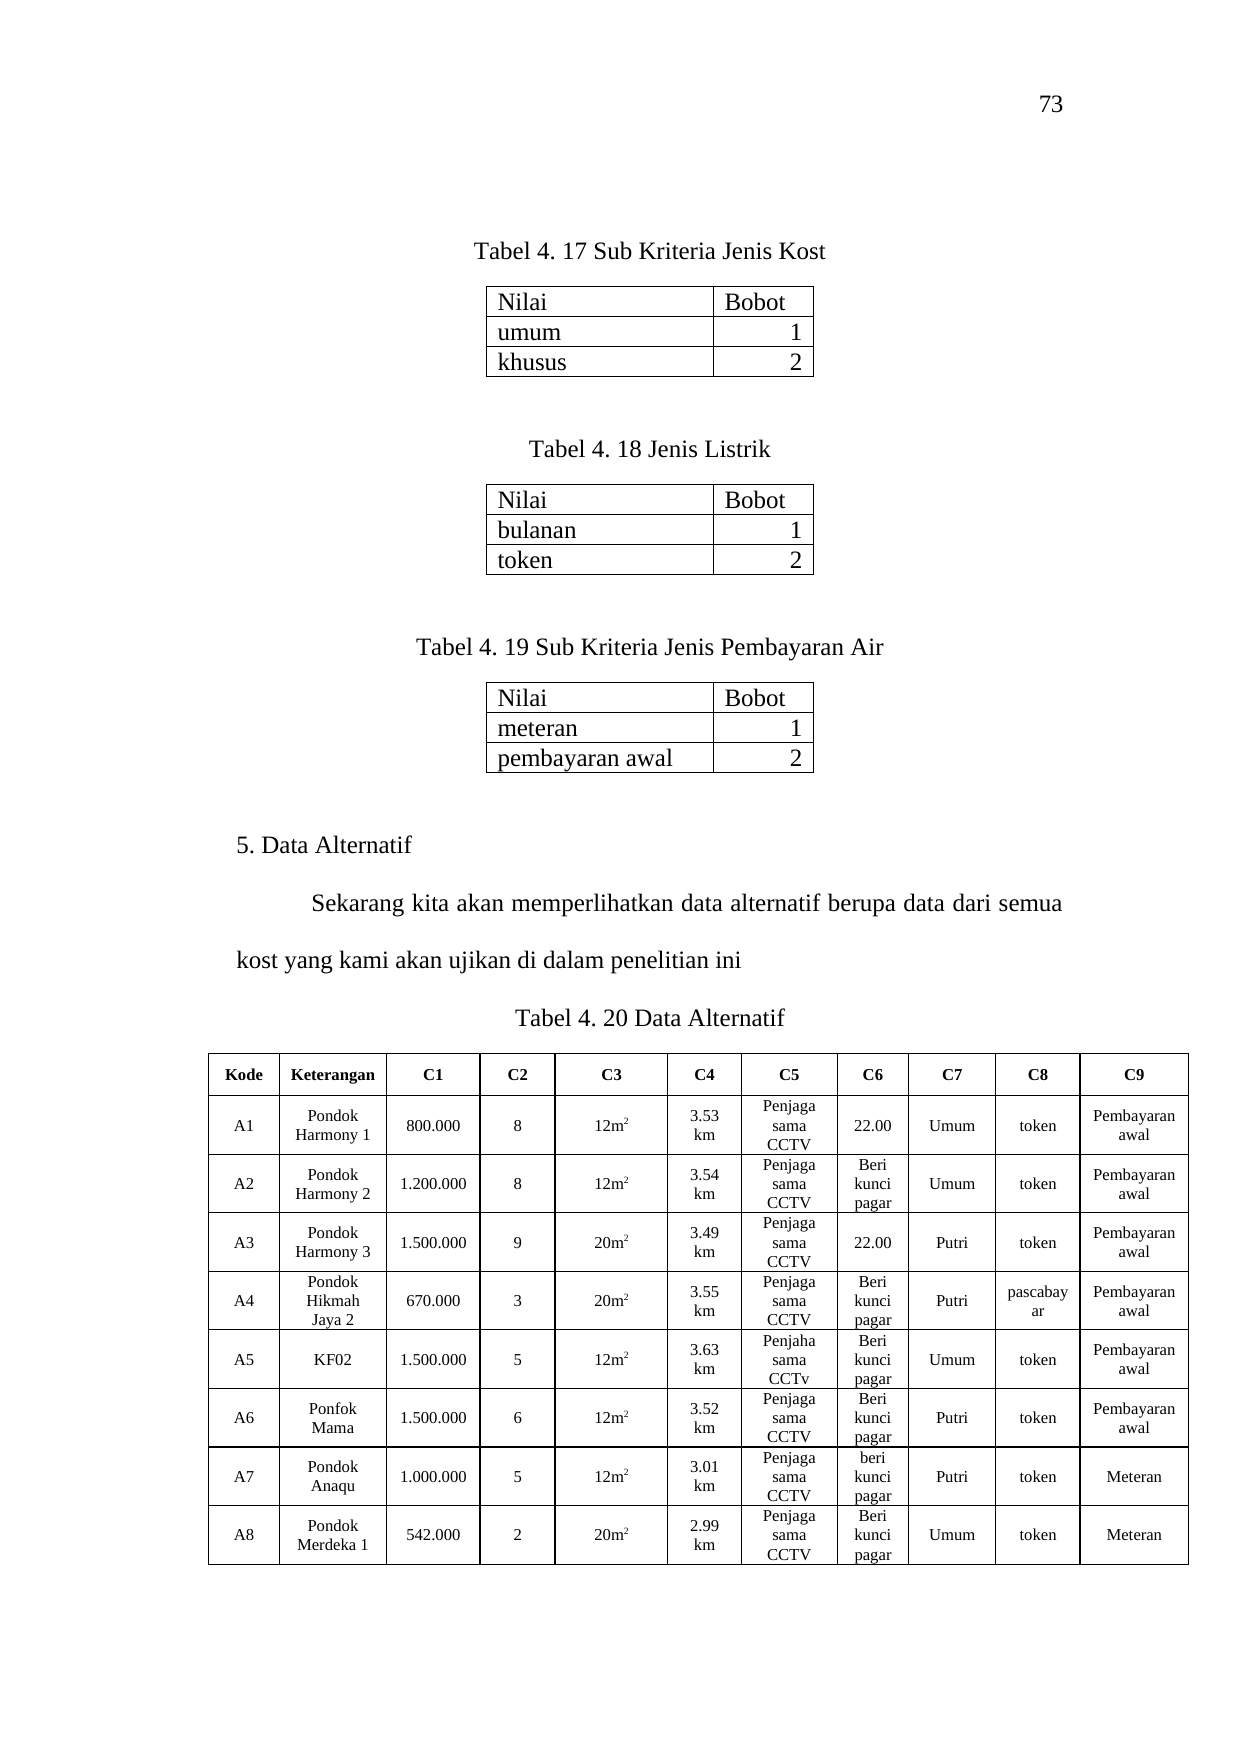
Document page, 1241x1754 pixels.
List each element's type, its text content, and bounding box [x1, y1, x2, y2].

table_header Nilai [487, 485, 713, 514]
table_header C7 [909, 1054, 995, 1095]
table_cell Putri [909, 1213, 995, 1271]
table_cell 12m2 [556, 1448, 667, 1505]
table_cell 3.01 km [668, 1448, 741, 1505]
table_header C1 [387, 1054, 479, 1095]
table_cell 5 [481, 1330, 554, 1388]
text Sekarang kita akan memperlihatkan data alternatif berupa data dari semua kost yang kami akan ujikan di dalam penelitian ini [236, 888, 1063, 974]
table_cell Penjaga sama CCTV [742, 1448, 837, 1505]
table_cell 2 [714, 743, 813, 772]
table_cell 3.49 km [668, 1213, 741, 1271]
table_cell Umum [909, 1155, 995, 1212]
table_cell token [996, 1506, 1079, 1563]
table_cell Beri kunci pagar [838, 1506, 908, 1563]
text Tabel 4. 18 Jenis Listrik [236, 434, 1063, 463]
table_cell A5 [209, 1330, 279, 1388]
table_cell Pembayaran awal [1081, 1272, 1188, 1329]
table_cell KF02 [280, 1330, 386, 1388]
table_cell 22.00 [838, 1096, 908, 1154]
table_cell pascabayar [996, 1272, 1079, 1329]
table_cell Penjaha sama CCTv [742, 1330, 837, 1388]
table_cell beri kunci pagar [838, 1448, 908, 1505]
table_cell 3.63 km [668, 1330, 741, 1388]
table_cell Pondok Harmony 2 [280, 1155, 386, 1212]
table_cell Umum [909, 1506, 995, 1563]
table_cell 3.52 km [668, 1389, 741, 1446]
table_cell Penjaga sama CCTV [742, 1155, 837, 1212]
table_cell 22.00 [838, 1213, 908, 1271]
table_cell 20m2 [556, 1506, 667, 1563]
table_cell 1 [714, 515, 813, 544]
table_cell Putri [909, 1272, 995, 1329]
table_cell Pondok Harmony 3 [280, 1213, 386, 1271]
table_header C9 [1081, 1054, 1188, 1095]
table_cell token [996, 1389, 1079, 1446]
table_cell token [996, 1155, 1079, 1212]
table_cell 6 [481, 1389, 554, 1446]
table_cell 1 [714, 317, 813, 346]
table_cell A8 [209, 1506, 279, 1563]
table_cell 12m2 [556, 1389, 667, 1446]
table_cell Meteran [1081, 1448, 1188, 1505]
table_cell Beri kunci pagar [838, 1272, 908, 1329]
table_cell 3 [481, 1272, 554, 1329]
table_cell umum [487, 317, 713, 346]
table_cell Pembayaran awal [1081, 1096, 1188, 1154]
table_cell Pondok Harmony 1 [280, 1096, 386, 1154]
table_cell A1 [209, 1096, 279, 1154]
table_cell 9 [481, 1213, 554, 1271]
table_cell A3 [209, 1213, 279, 1271]
table_header Nilai [487, 683, 713, 712]
table_cell 8 [481, 1096, 554, 1154]
table_header C4 [668, 1054, 741, 1095]
table_header Bobot [714, 683, 813, 712]
table_cell 2 [714, 347, 813, 376]
table_cell Umum [909, 1330, 995, 1388]
text Tabel 4. 17 Sub Kriteria Jenis Kost [236, 236, 1063, 265]
table_cell 2.99 km [668, 1506, 741, 1563]
table_header C8 [996, 1054, 1079, 1095]
table_cell 20m2 [556, 1272, 667, 1329]
table_cell Pembayaran awal [1081, 1389, 1188, 1446]
table_cell 1 [714, 713, 813, 742]
table_header Keterangan [280, 1054, 386, 1095]
table_cell 3.53 km [668, 1096, 741, 1154]
table_cell A2 [209, 1155, 279, 1212]
table_cell token [996, 1096, 1079, 1154]
table_cell Pondok Hikmah Jaya 2 [280, 1272, 386, 1329]
table_header Bobot [714, 485, 813, 514]
table_cell token [996, 1213, 1079, 1271]
table_cell Pondok Anaqu [280, 1448, 386, 1505]
table_cell 3.55 km [668, 1272, 741, 1329]
table_cell Pembayaran awal [1081, 1155, 1188, 1212]
table_header Bobot [714, 287, 813, 316]
table_cell 1.200.000 [387, 1155, 479, 1212]
table_cell Penjaga sama CCTV [742, 1096, 837, 1154]
table_cell 800.000 [387, 1096, 479, 1154]
text Tabel 4. 20 Data Alternatif [236, 1003, 1063, 1032]
table_cell bulanan [487, 515, 713, 544]
table_cell 542.000 [387, 1506, 479, 1563]
table_cell 8 [481, 1155, 554, 1212]
table_cell 12m2 [556, 1096, 667, 1154]
table_cell Pembayaran awal [1081, 1330, 1188, 1388]
table_cell Pembayaran awal [1081, 1213, 1188, 1271]
table_cell Penjaga sama CCTV [742, 1213, 837, 1271]
table_cell 1.500.000 [387, 1213, 479, 1271]
table_cell 2 [481, 1506, 554, 1563]
table_cell 12m2 [556, 1330, 667, 1388]
table_cell 670.000 [387, 1272, 479, 1329]
table_cell Umum [909, 1096, 995, 1154]
table_header C5 [742, 1054, 837, 1095]
table_cell 5 [481, 1448, 554, 1505]
table_header Nilai [487, 287, 713, 316]
table_cell A6 [209, 1389, 279, 1446]
table_cell Beri kunci pagar [838, 1330, 908, 1388]
table_cell meteran [487, 713, 713, 742]
table_cell Ponfok Mama [280, 1389, 386, 1446]
table_cell Putri [909, 1389, 995, 1446]
table_cell token [996, 1330, 1079, 1388]
table_cell Meteran [1081, 1506, 1188, 1563]
table_cell Penjaga sama CCTV [742, 1389, 837, 1446]
table_header C2 [481, 1054, 554, 1095]
table_cell Penjaga sama CCTV [742, 1272, 837, 1329]
table_cell 20m2 [556, 1213, 667, 1271]
table_cell 3.54 km [668, 1155, 741, 1212]
text 5. Data Alternatif [236, 831, 1063, 859]
table_cell 1.000.000 [387, 1448, 479, 1505]
table_cell A4 [209, 1272, 279, 1329]
table_cell token [487, 545, 713, 574]
table_cell 12m2 [556, 1155, 667, 1212]
table_cell 1.500.000 [387, 1330, 479, 1388]
table_cell 2 [714, 545, 813, 574]
table_cell A7 [209, 1448, 279, 1505]
table_cell Beri kunci pagar [838, 1389, 908, 1446]
table_cell Beri kunci pagar [838, 1155, 908, 1212]
table_cell Pondok Merdeka 1 [280, 1506, 386, 1563]
table_header Kode [209, 1054, 279, 1095]
table_cell Putri [909, 1448, 995, 1505]
text Tabel 4. 19 Sub Kriteria Jenis Pembayaran Air [236, 632, 1063, 661]
table_cell token [996, 1448, 1079, 1505]
table_cell pembayaran awal [487, 743, 713, 772]
table_cell Penjaga sama CCTV [742, 1506, 837, 1563]
table_header C3 [556, 1054, 667, 1095]
table_cell 1.500.000 [387, 1389, 479, 1446]
table_cell khusus [487, 347, 713, 376]
table_header C6 [838, 1054, 908, 1095]
